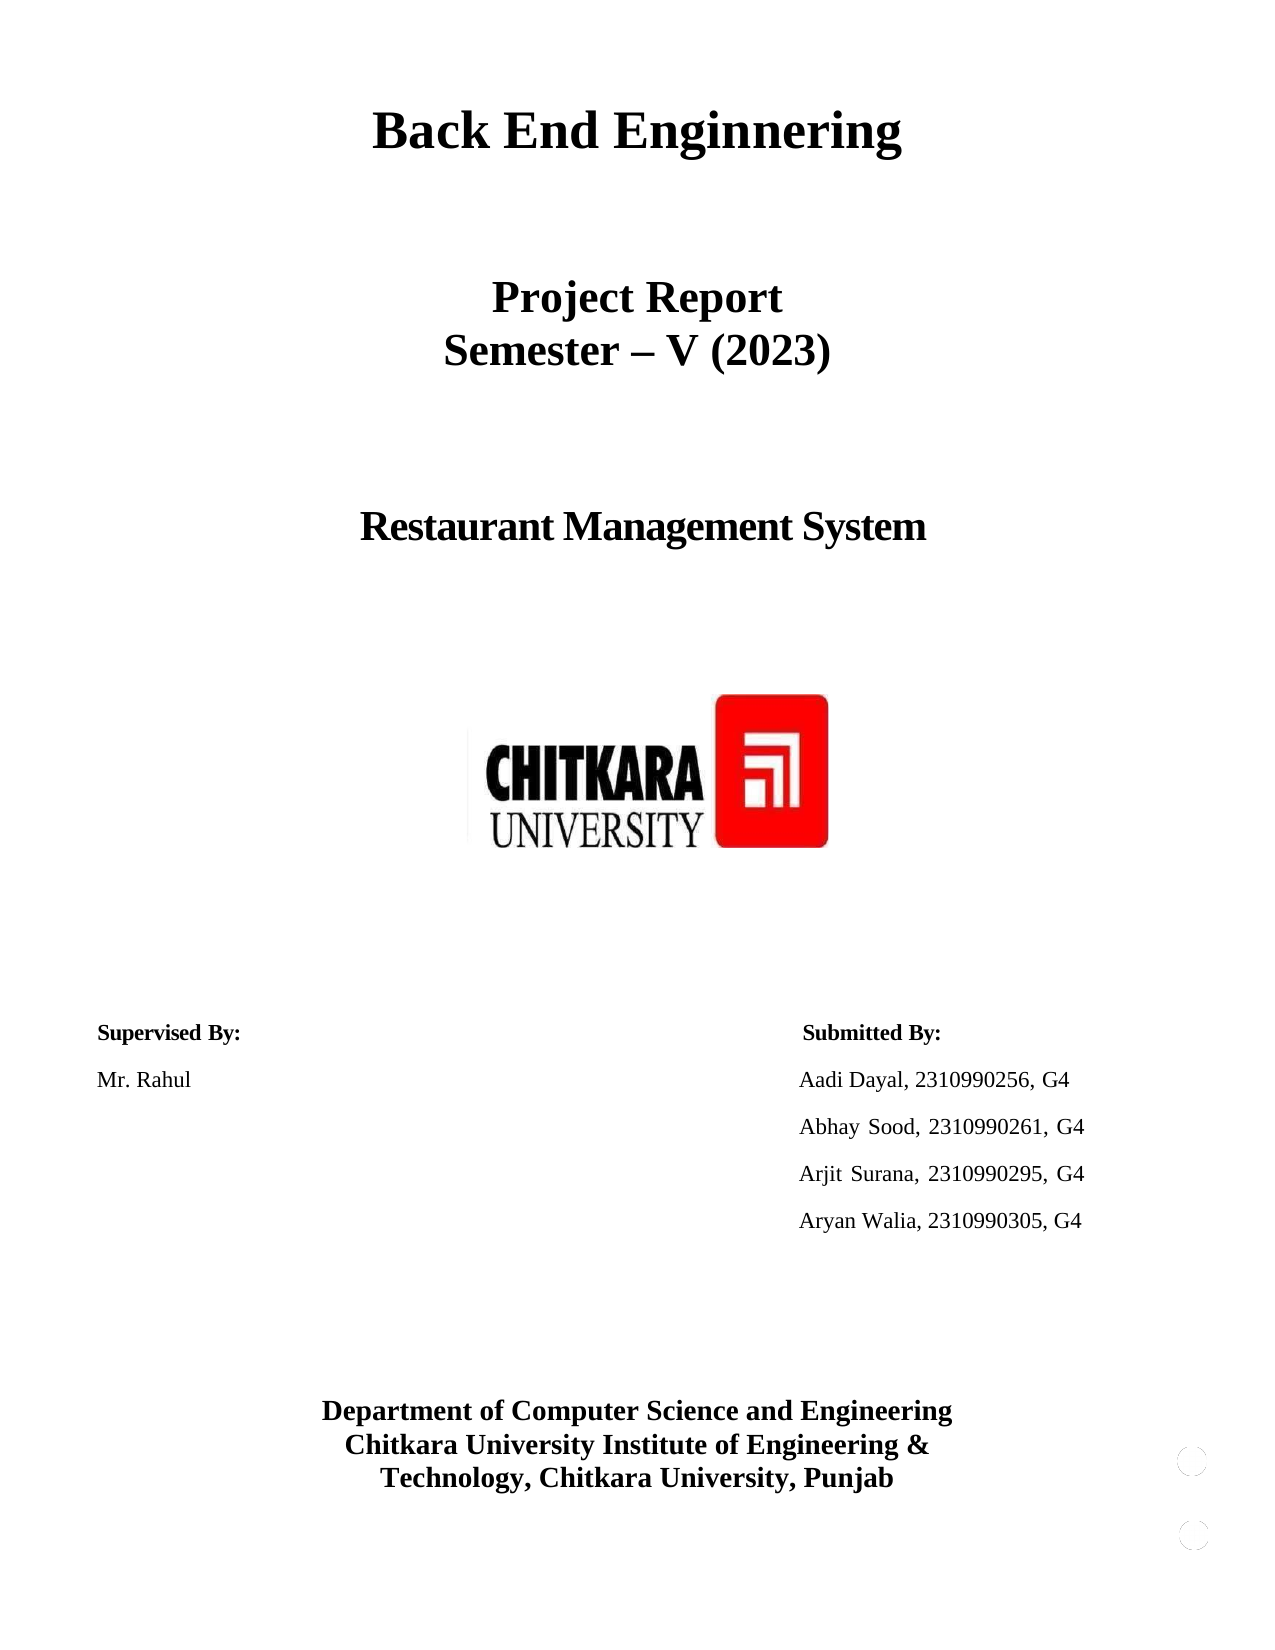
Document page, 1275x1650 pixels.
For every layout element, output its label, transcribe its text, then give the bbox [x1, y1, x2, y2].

picture [1177, 1447, 1207, 1476]
text Project Report Semester – V (2023) [437, 270, 838, 375]
text Mr. Rahul Aadi Dayal, 2310990256, G4 [97, 1066, 1237, 1093]
text Restaurant Management System [51, 501, 1236, 550]
picture [466, 694, 829, 848]
text Department of Computer Science and Engineering Chitkara University Institute of Engineering & Technology, Chitkara University, Punjab [265, 1393, 1009, 1494]
text Abhay Sood, 2310990261, G4 Arjit Surana, 2310990295, G4 Aryan Walia, 2310990305, G4 [799, 1113, 1085, 1233]
title Back End Enginnering [50, 98, 1225, 161]
picture [1179, 1521, 1208, 1550]
text Supervised By: Submitted By: [97, 1019, 1237, 1045]
